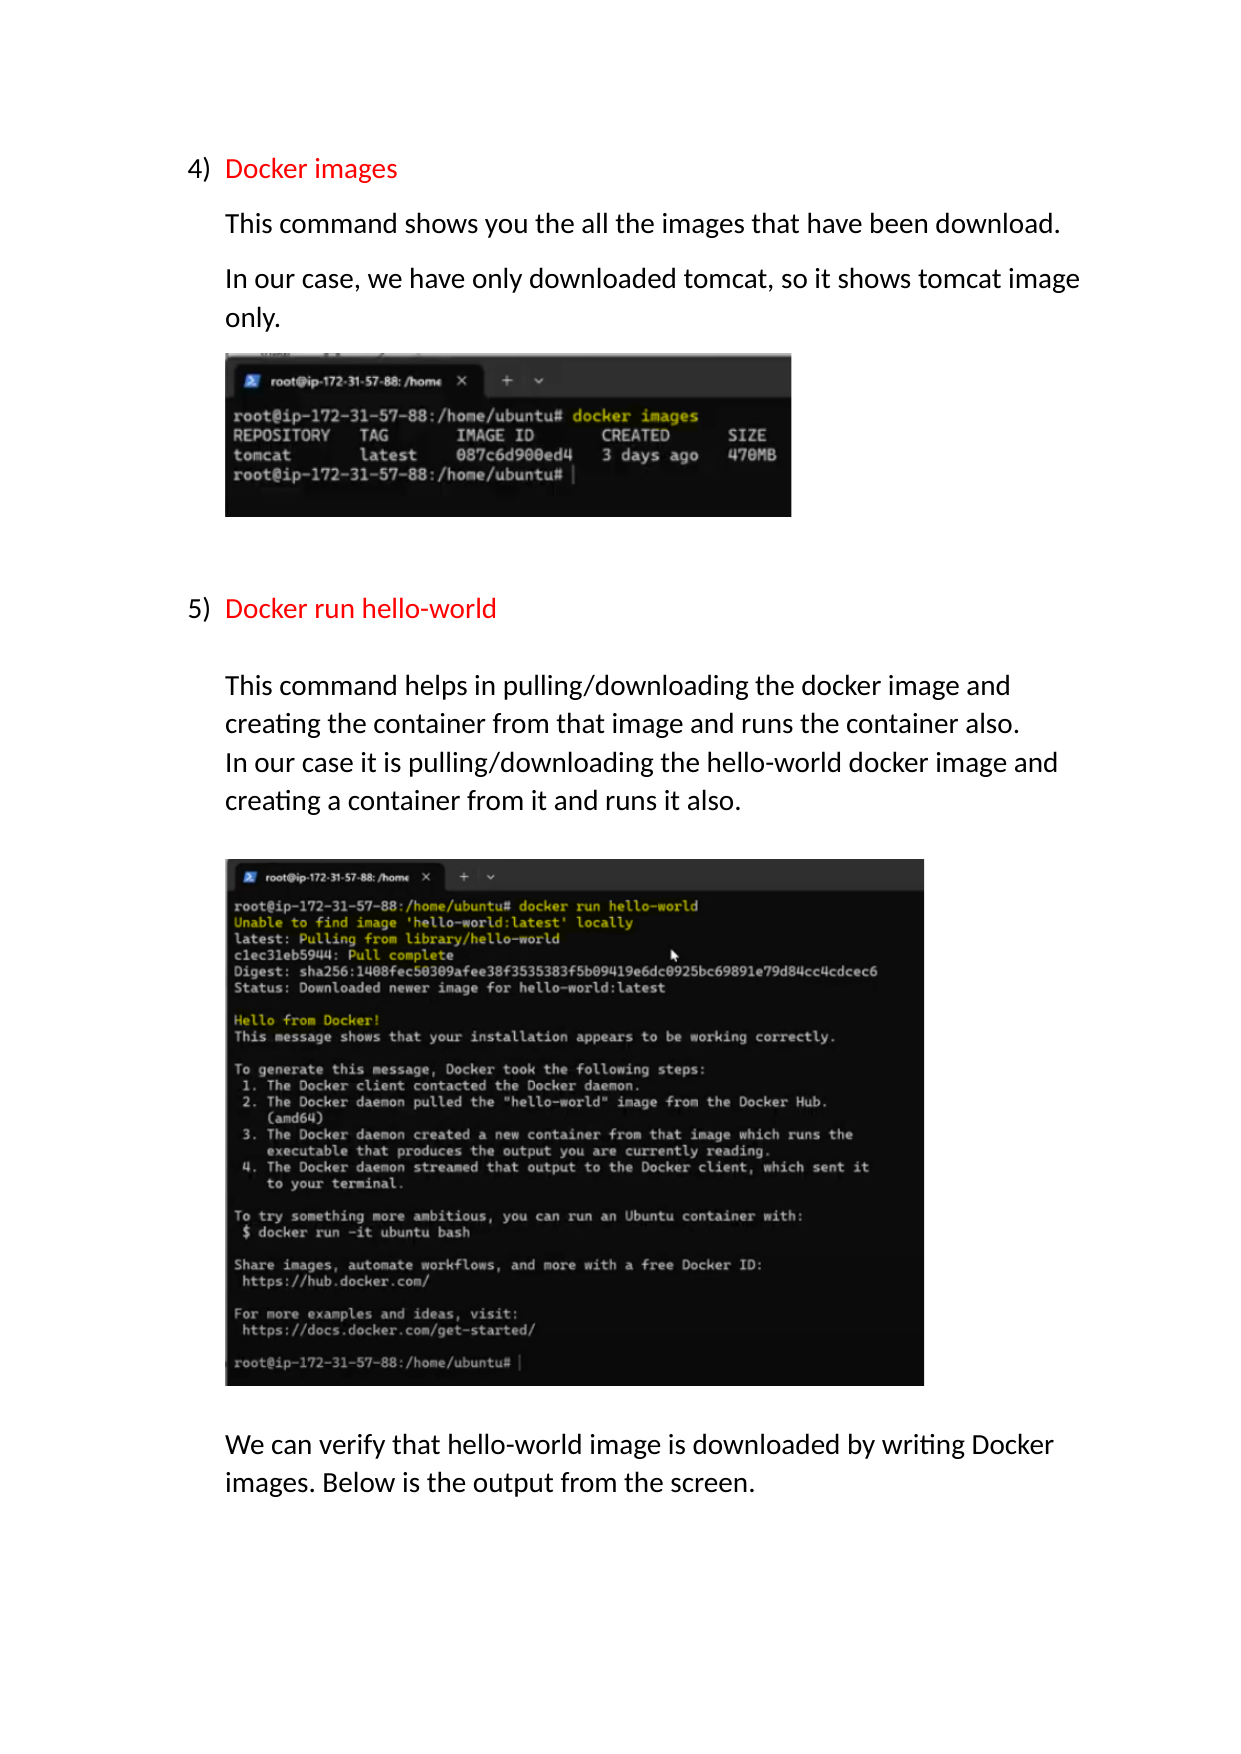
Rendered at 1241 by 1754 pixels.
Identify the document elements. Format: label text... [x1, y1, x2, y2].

list In our case it is pulling/downloading the hello-world docker image and creating a container from it and runs it also. [225, 744, 1090, 818]
text In our case, we have only downloaded tomcat, so it shows tomcat image only. [225, 260, 1090, 334]
list Docker run hello-world [187, 590, 1090, 626]
list Docker images [187, 150, 1090, 186]
text This command shows you the all the images that have been download. [225, 205, 1090, 241]
list This command helps in pulling/downloading the docker image and creating the container from that image and runs the container also. [225, 667, 1090, 741]
picture [225, 859, 925, 1386]
picture [225, 353, 792, 517]
list We can verify that hello-world image is downloaded by writing Docker images. Below is the output from the screen. [225, 1426, 1090, 1500]
